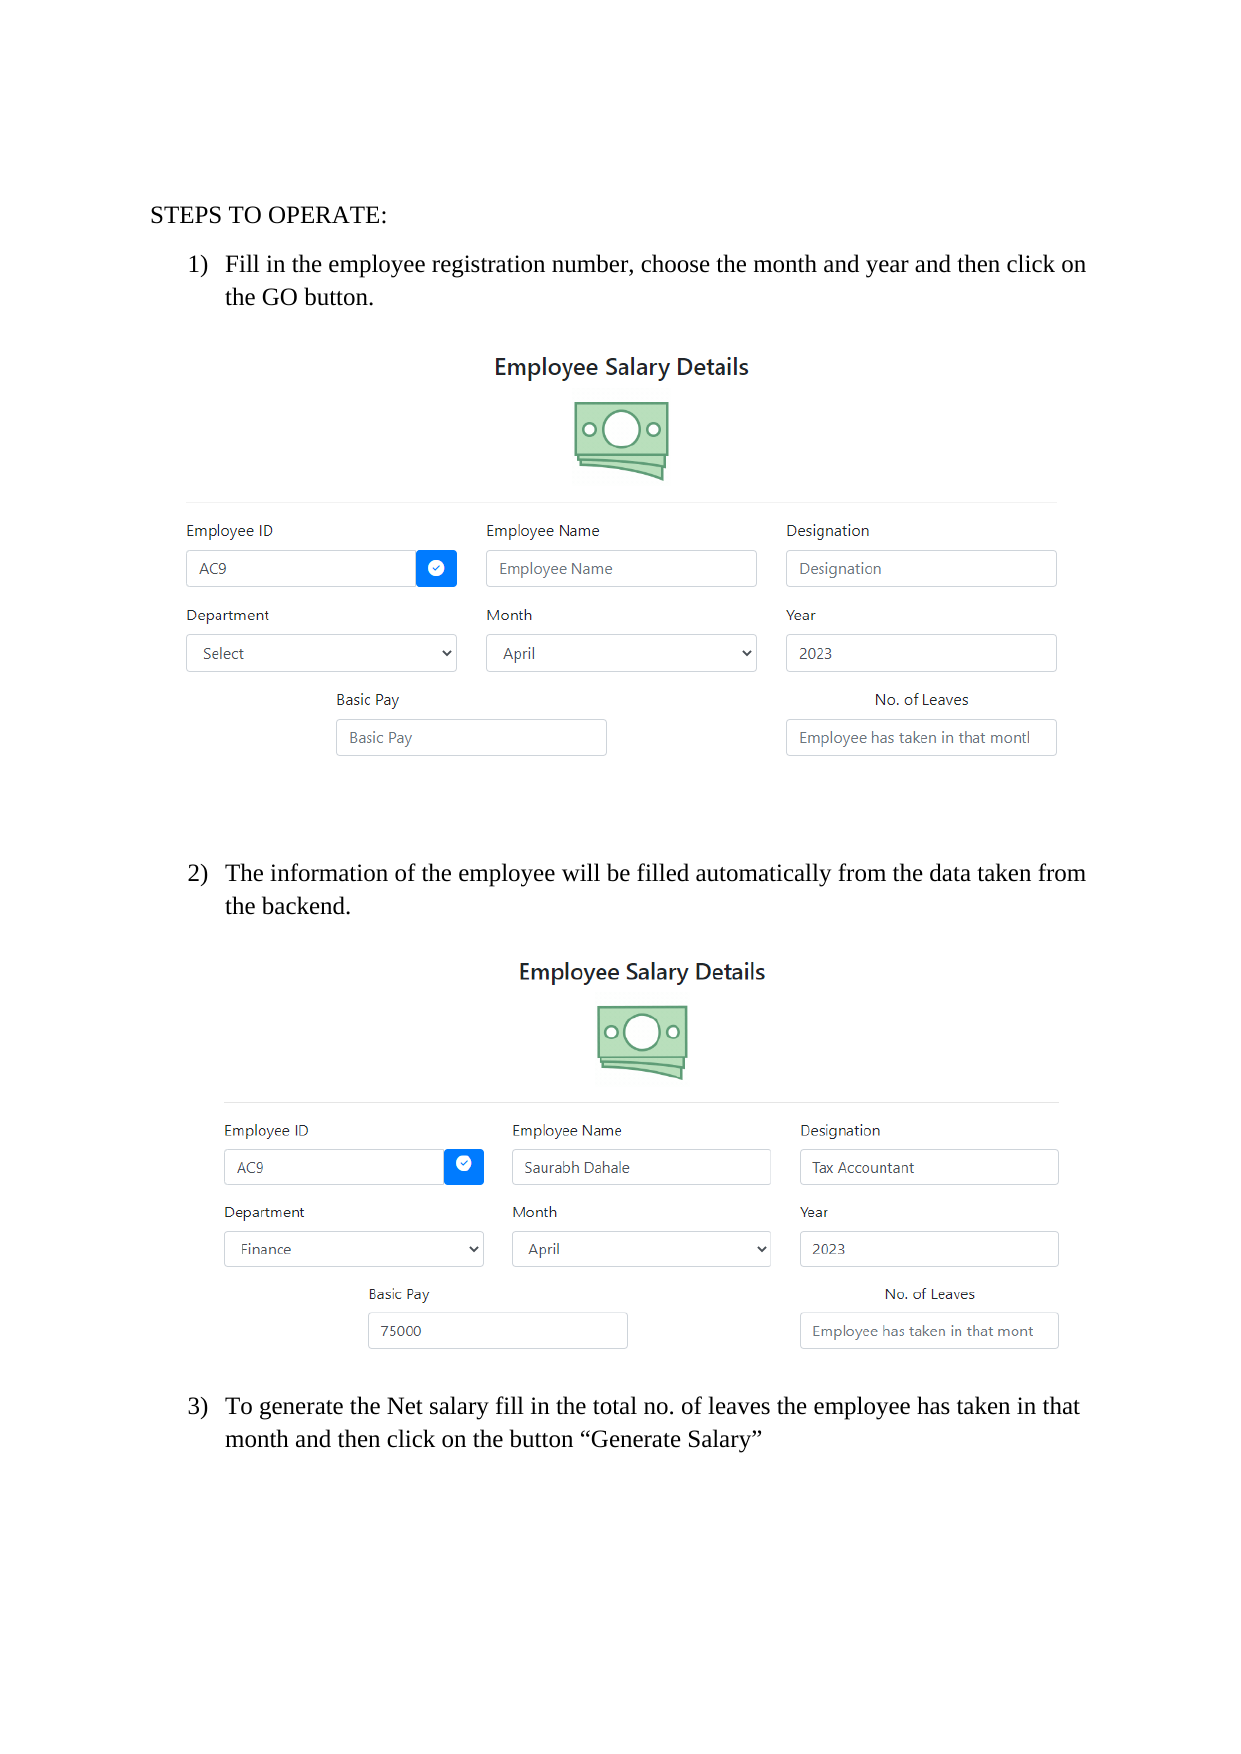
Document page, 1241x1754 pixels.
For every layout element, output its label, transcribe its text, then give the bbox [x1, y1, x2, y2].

list The information of the employee will be filled automatically from the data taken from the backend. [187, 858, 1090, 919]
picture [167, 332, 1073, 788]
list Fill in the employee registration number, choose the month and year and then click on the GO button. [187, 249, 1090, 311]
picture [205, 940, 1072, 1371]
text STEPS TO OPERATE: [150, 200, 1090, 228]
list To generate the Net salary fill in the total no. of leaves the employee has taken in that month and then click on the button “Generate Salary” [187, 1391, 1090, 1453]
